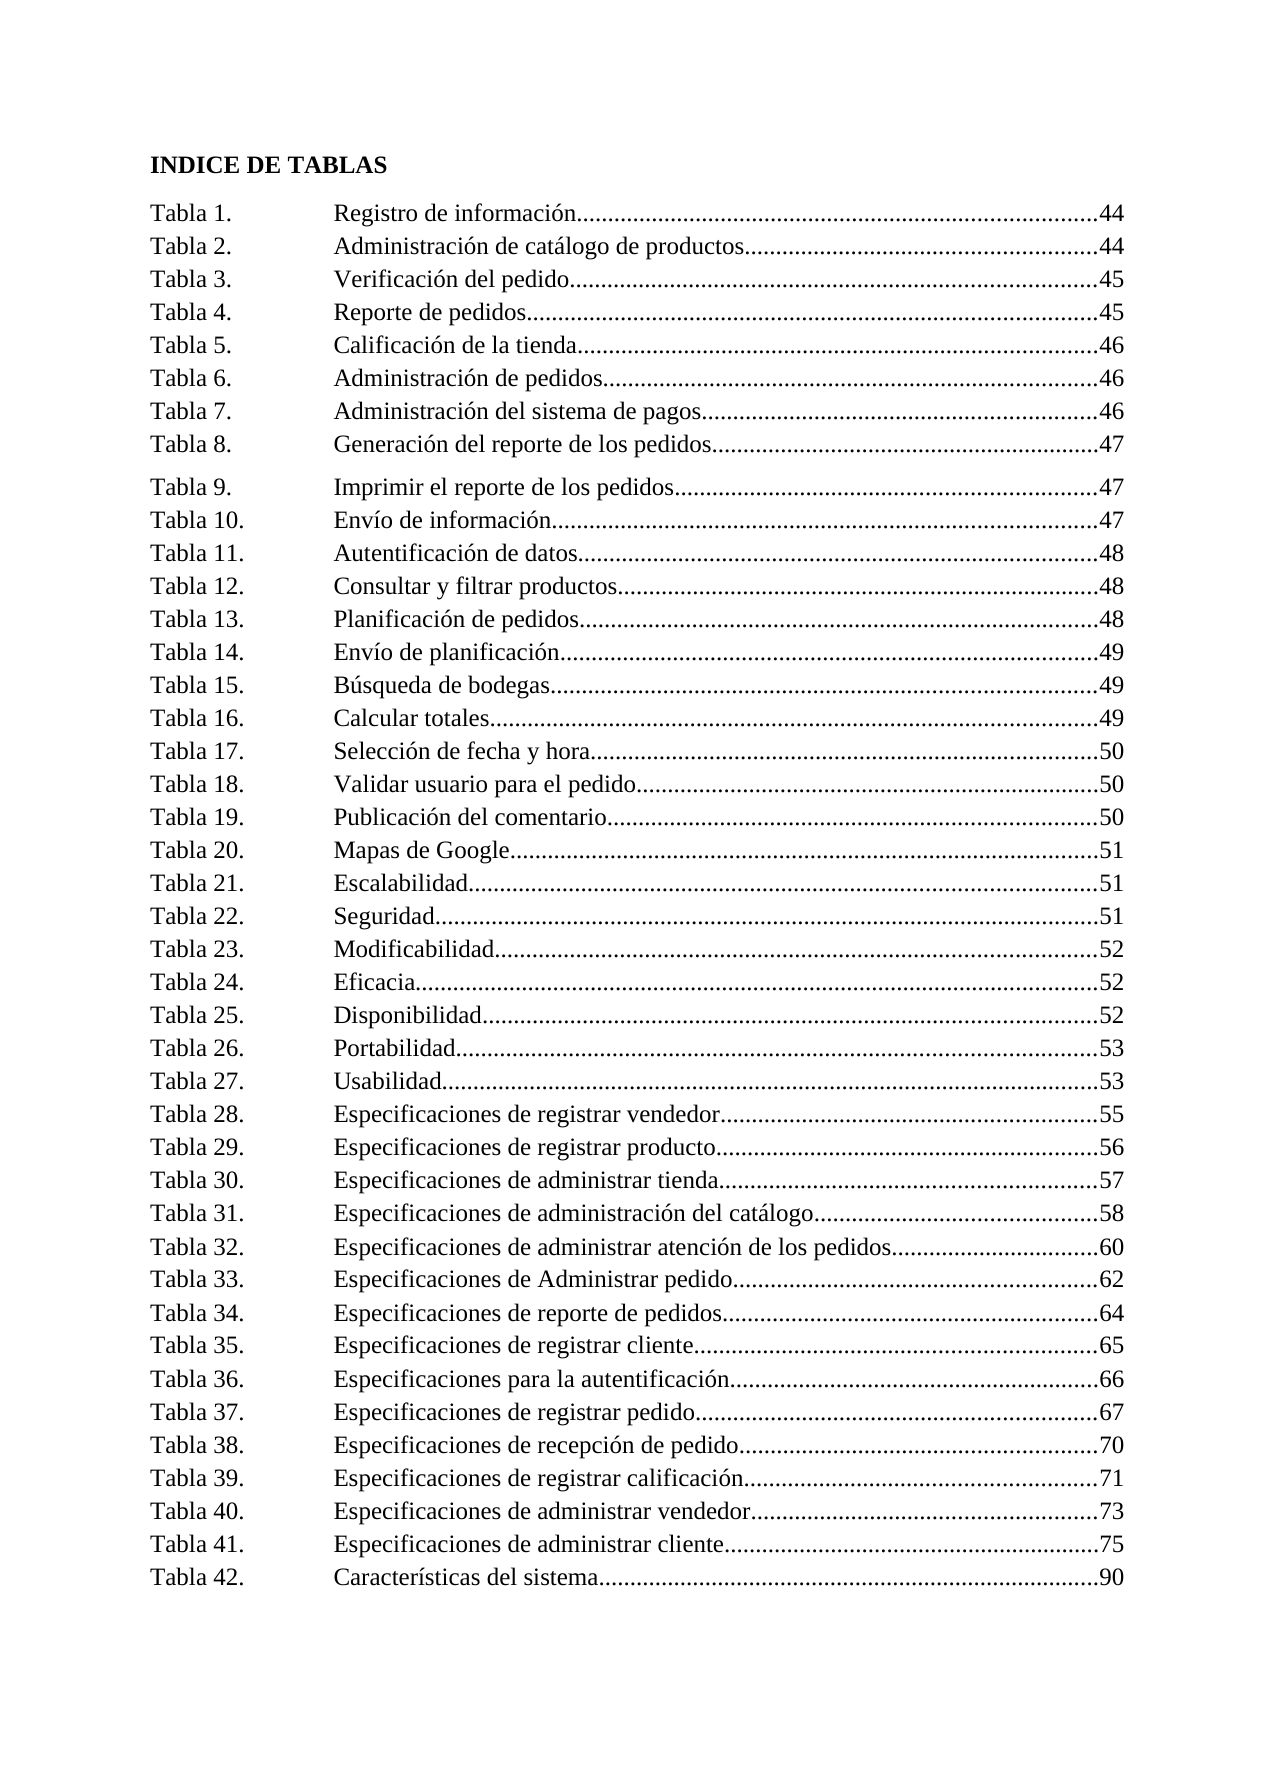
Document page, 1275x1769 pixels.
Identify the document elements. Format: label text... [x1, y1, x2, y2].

text Tabla 38. Especificaciones de recepción de pedido 70 [150, 1430, 1125, 1458]
text Tabla 25. Disponibilidad 52 [150, 1000, 1125, 1029]
text Tabla 29. Especificaciones de registrar producto 56 [150, 1132, 1125, 1161]
text Tabla 32. Especificaciones de administrar atención de los pedidos 60 [150, 1232, 1125, 1260]
text Tabla 40. Especificaciones de administrar vendedor 73 [150, 1496, 1125, 1524]
text Tabla 37. Especificaciones de registrar pedido 67 [150, 1397, 1125, 1425]
text Tabla 14. Envío de planificación 49 [150, 637, 1125, 666]
text Tabla 33. Especificaciones de Administrar pedido 62 [150, 1264, 1125, 1293]
text Tabla 11. Autentificación de datos 48 [150, 538, 1125, 567]
text Tabla 22. Seguridad 51 [150, 901, 1125, 930]
text Tabla 39. Especificaciones de registrar calificación 71 [150, 1463, 1125, 1491]
text Tabla 36. Especificaciones para la autentificación 66 [150, 1364, 1125, 1392]
text Tabla 24. Eficacia 52 [150, 967, 1125, 996]
text Tabla 10. Envío de información 47 [150, 505, 1125, 534]
text Tabla 41. Especificaciones de administrar cliente 75 [150, 1529, 1125, 1557]
text Tabla 1. Registro de información 44 [150, 198, 1125, 226]
text Tabla 42. Características del sistema 90 [150, 1562, 1125, 1591]
text Tabla 18. Validar usuario para el pedido 50 [150, 769, 1125, 798]
text Tabla 17. Selección de fecha y hora 50 [150, 736, 1125, 765]
text Tabla 8. Generación del reporte de los pedidos 47 [150, 429, 1125, 458]
text Tabla 34. Especificaciones de reporte de pedidos 64 [150, 1298, 1125, 1326]
text INDICE DE TABLAS [150, 150, 1125, 179]
text Tabla 23. Modificabilidad 52 [150, 934, 1125, 963]
text Tabla 6. Administración de pedidos 46 [150, 363, 1125, 392]
text Tabla 21. Escalabilidad 51 [150, 868, 1125, 897]
text Tabla 28. Especificaciones de registrar vendedor 55 [150, 1099, 1125, 1128]
text Tabla 5. Calificación de la tienda 46 [150, 330, 1125, 358]
text Tabla 9. Imprimir el reporte de los pedidos 47 [150, 472, 1125, 501]
text Tabla 2. Administración de catálogo de productos 44 [150, 231, 1125, 259]
text Tabla 31. Especificaciones de administración del catálogo 58 [150, 1198, 1125, 1227]
text Tabla 35. Especificaciones de registrar cliente 65 [150, 1331, 1125, 1359]
text Tabla 26. Portabilidad 53 [150, 1033, 1125, 1062]
text Tabla 4. Reporte de pedidos 45 [150, 297, 1125, 326]
text Tabla 3. Verificación del pedido 45 [150, 264, 1125, 292]
text Tabla 16. Calcular totales 49 [150, 703, 1125, 732]
text Tabla 7. Administración del sistema de pagos 46 [150, 396, 1125, 424]
text Tabla 15. Búsqueda de bodegas 49 [150, 670, 1125, 699]
text Tabla 27. Usabilidad 53 [150, 1066, 1125, 1095]
text Tabla 30. Especificaciones de administrar tienda 57 [150, 1166, 1125, 1194]
text Tabla 20. Mapas de Google 51 [150, 835, 1125, 864]
text Tabla 19. Publicación del comentario 50 [150, 802, 1125, 831]
text Tabla 13. Planificación de pedidos 48 [150, 604, 1125, 633]
text Tabla 12. Consultar y filtrar productos 48 [150, 571, 1125, 600]
